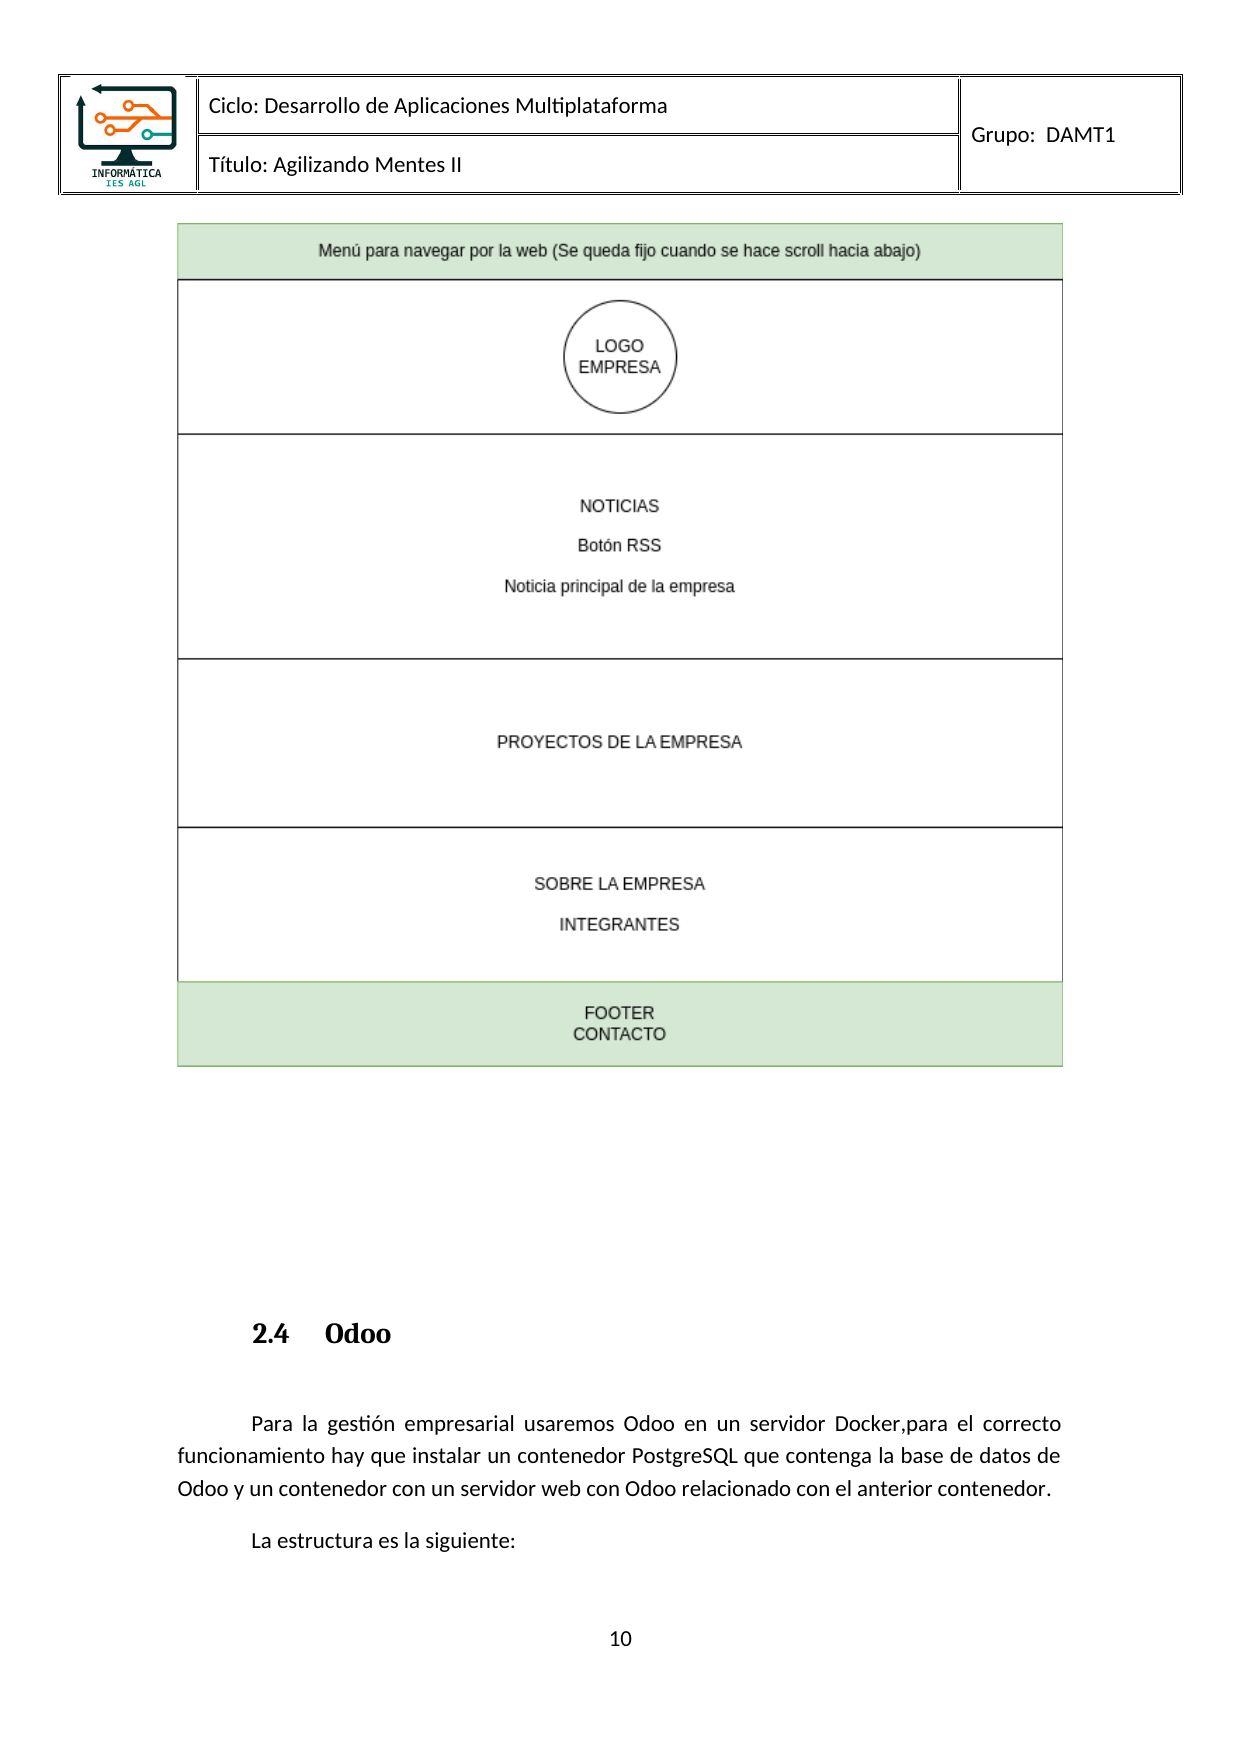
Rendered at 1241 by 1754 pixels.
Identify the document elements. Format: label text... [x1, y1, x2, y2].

text Para la gestión empresarial usaremos Odoo en un servidor Docker,para el correcto funcionamiento hay que instalar un contenedor PostgreSQL que contenga la base de datos de Odoo y un contenedor con un servidor web con Odoo relacionado con el anterior contenedor. [177, 1409, 1063, 1502]
picture [177, 223, 1063, 1067]
text La estructura es la siguiente: [177, 1527, 1063, 1555]
subtitle Odoo [252, 1318, 1063, 1351]
picture [70, 76, 186, 192]
